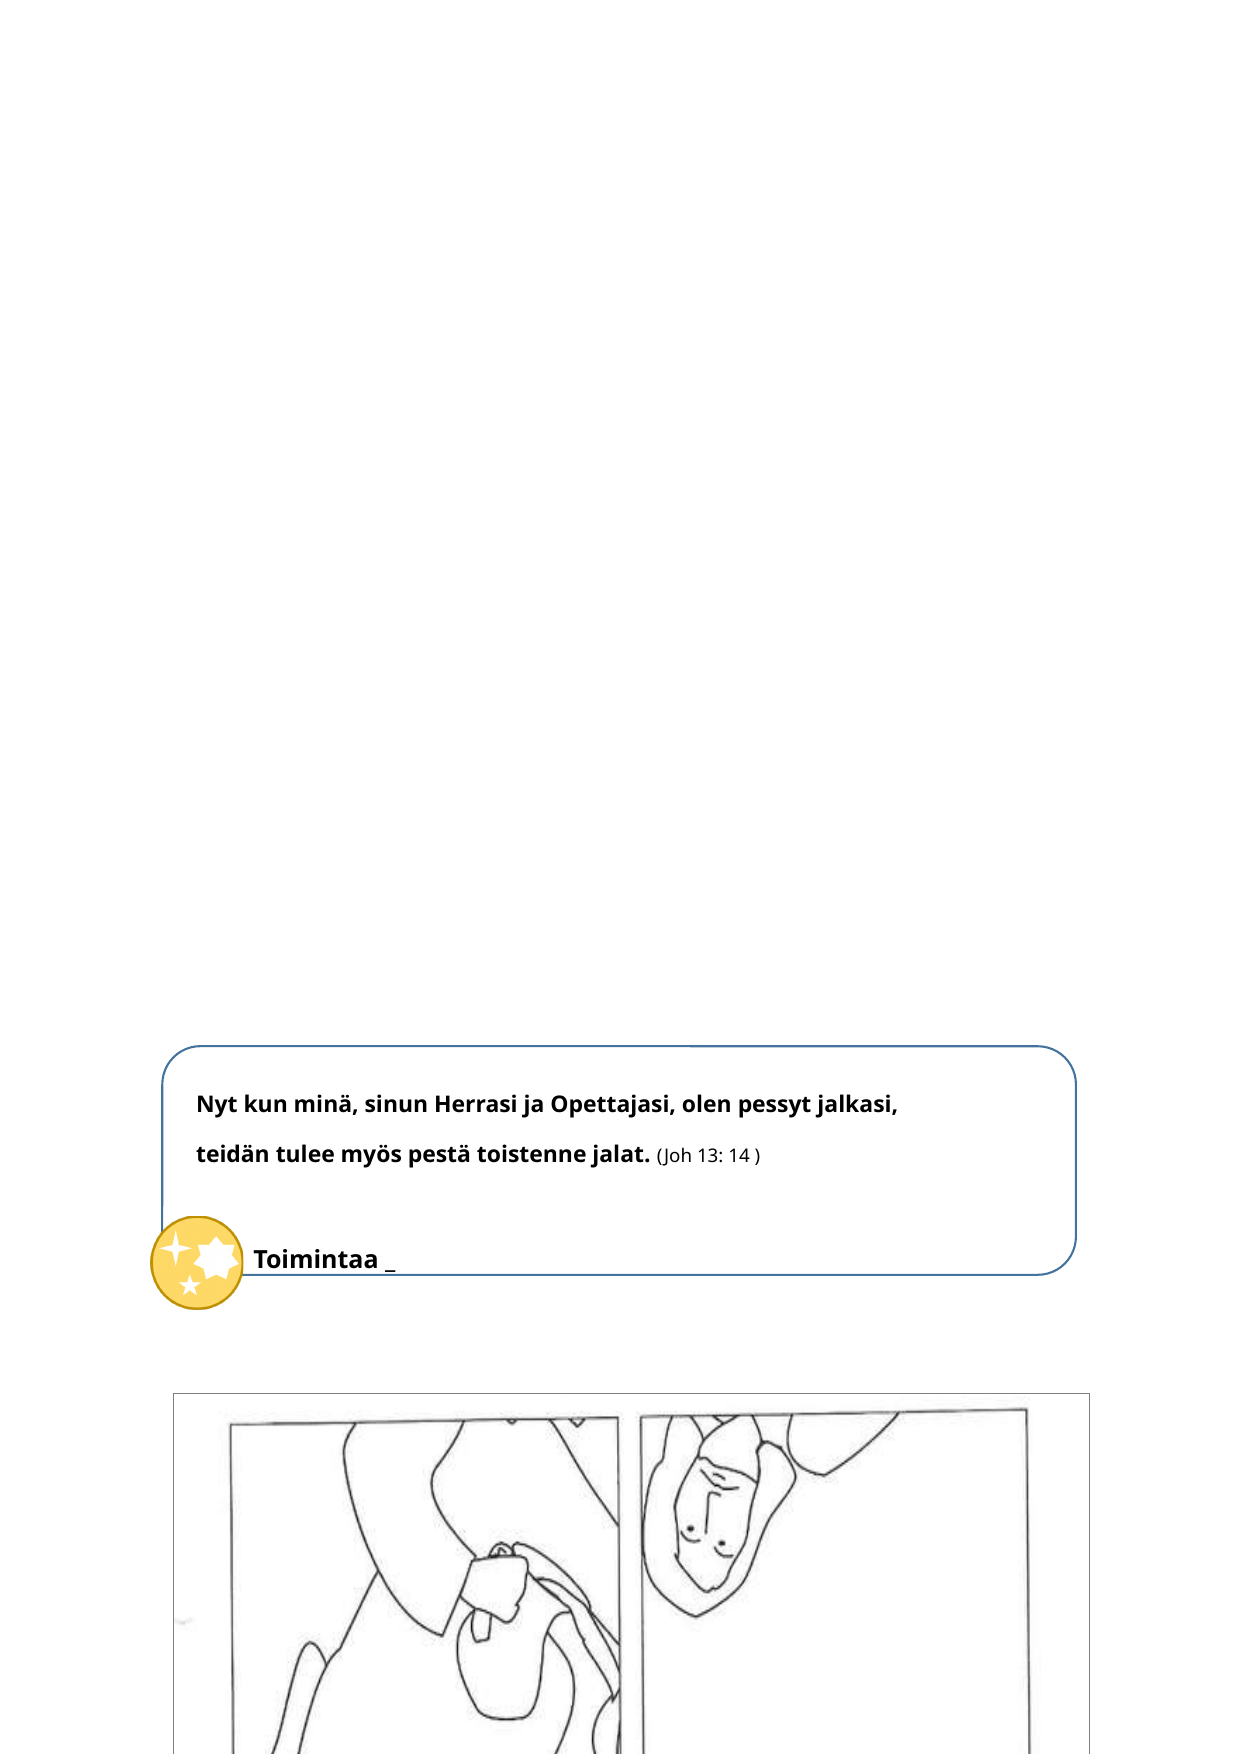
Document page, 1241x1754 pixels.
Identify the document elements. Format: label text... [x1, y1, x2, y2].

text Toimintaa _ [244, 1242, 1090, 1276]
text Nyt kun minä, sinun Herrasi ja Opettajasi, olen pessyt jalkasi, [150, 1088, 1090, 1119]
picture [174, 1394, 1089, 1754]
text teidän tulee myös pestä toistenne jalat. (Joh 13: 14 ) [150, 1138, 1090, 1169]
picture [150, 1216, 244, 1310]
